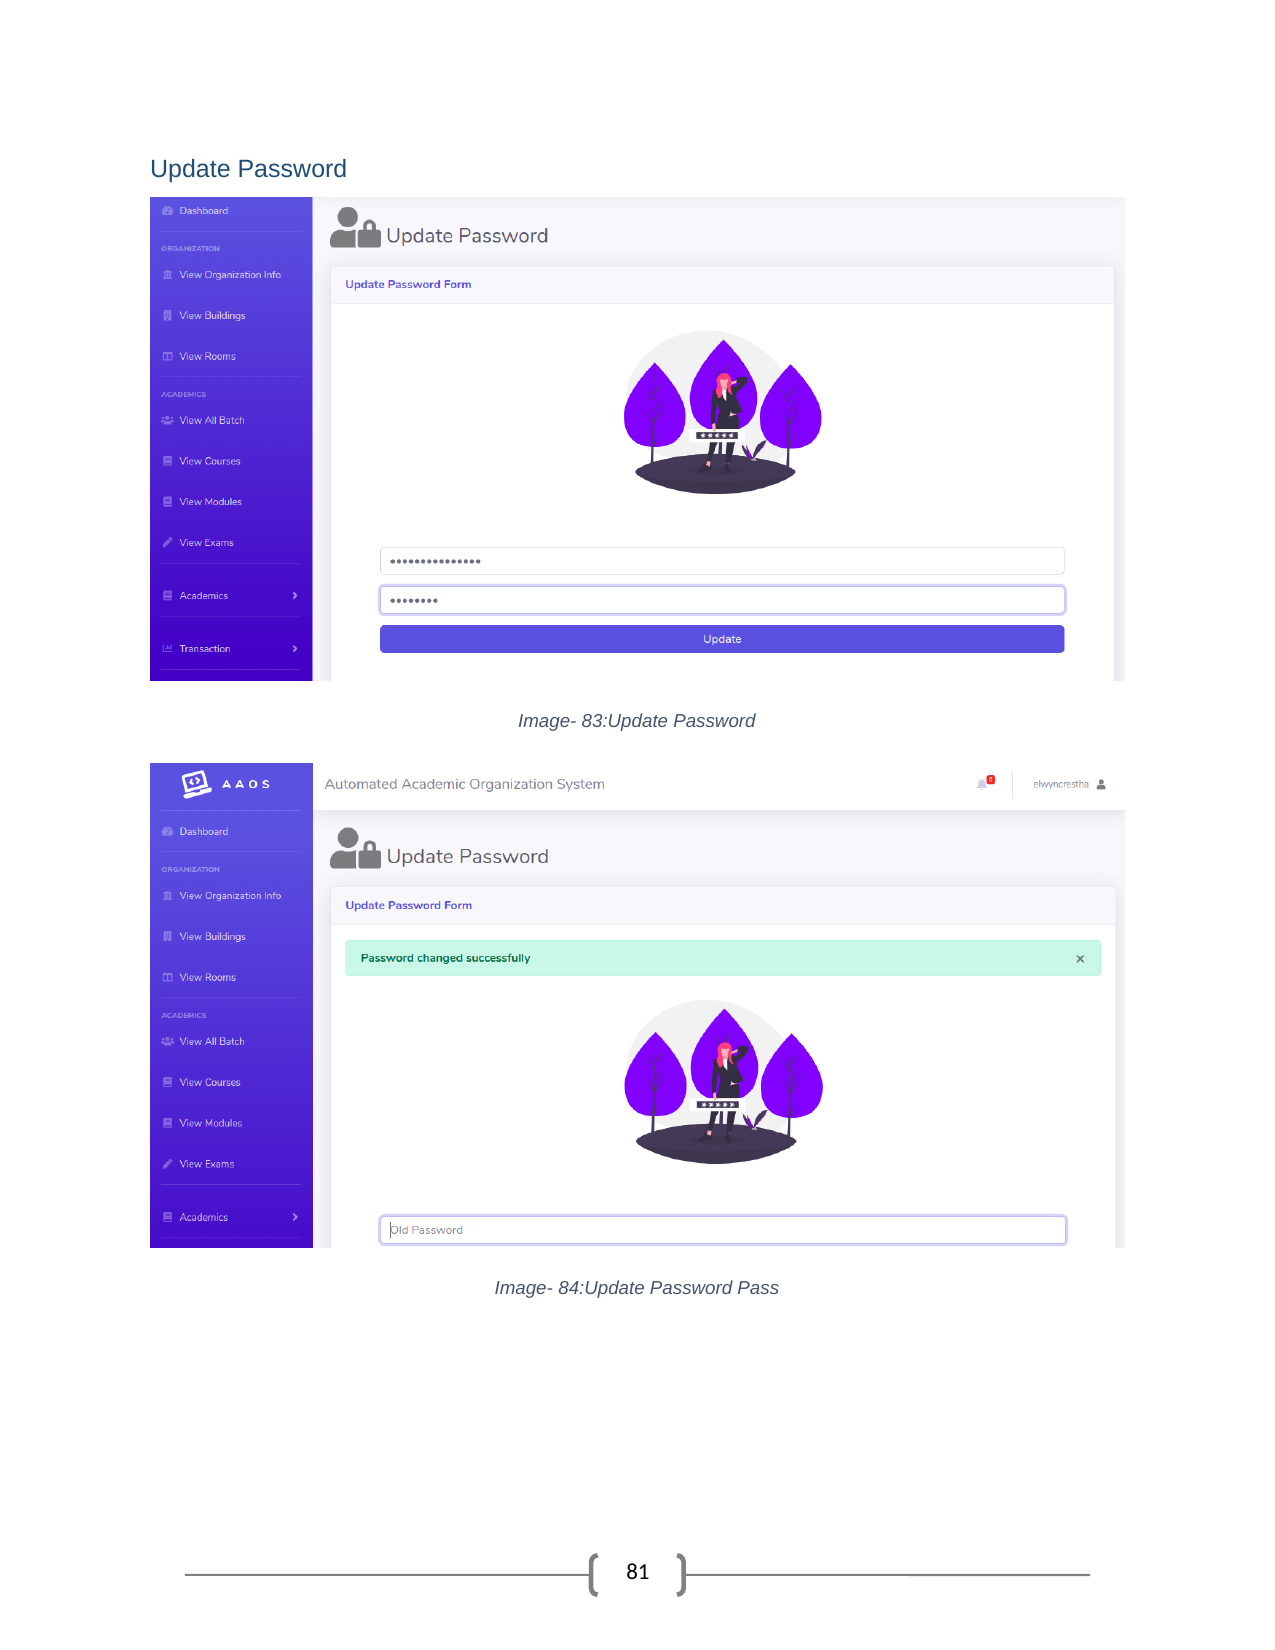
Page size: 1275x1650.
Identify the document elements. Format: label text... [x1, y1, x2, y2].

picture [150, 197, 1125, 681]
text Image- 83:Update Password [150, 710, 1125, 732]
text Image- 84:Update Password Pass [150, 1277, 1125, 1298]
text Update Password [150, 154, 1125, 183]
picture [150, 763, 1125, 1248]
